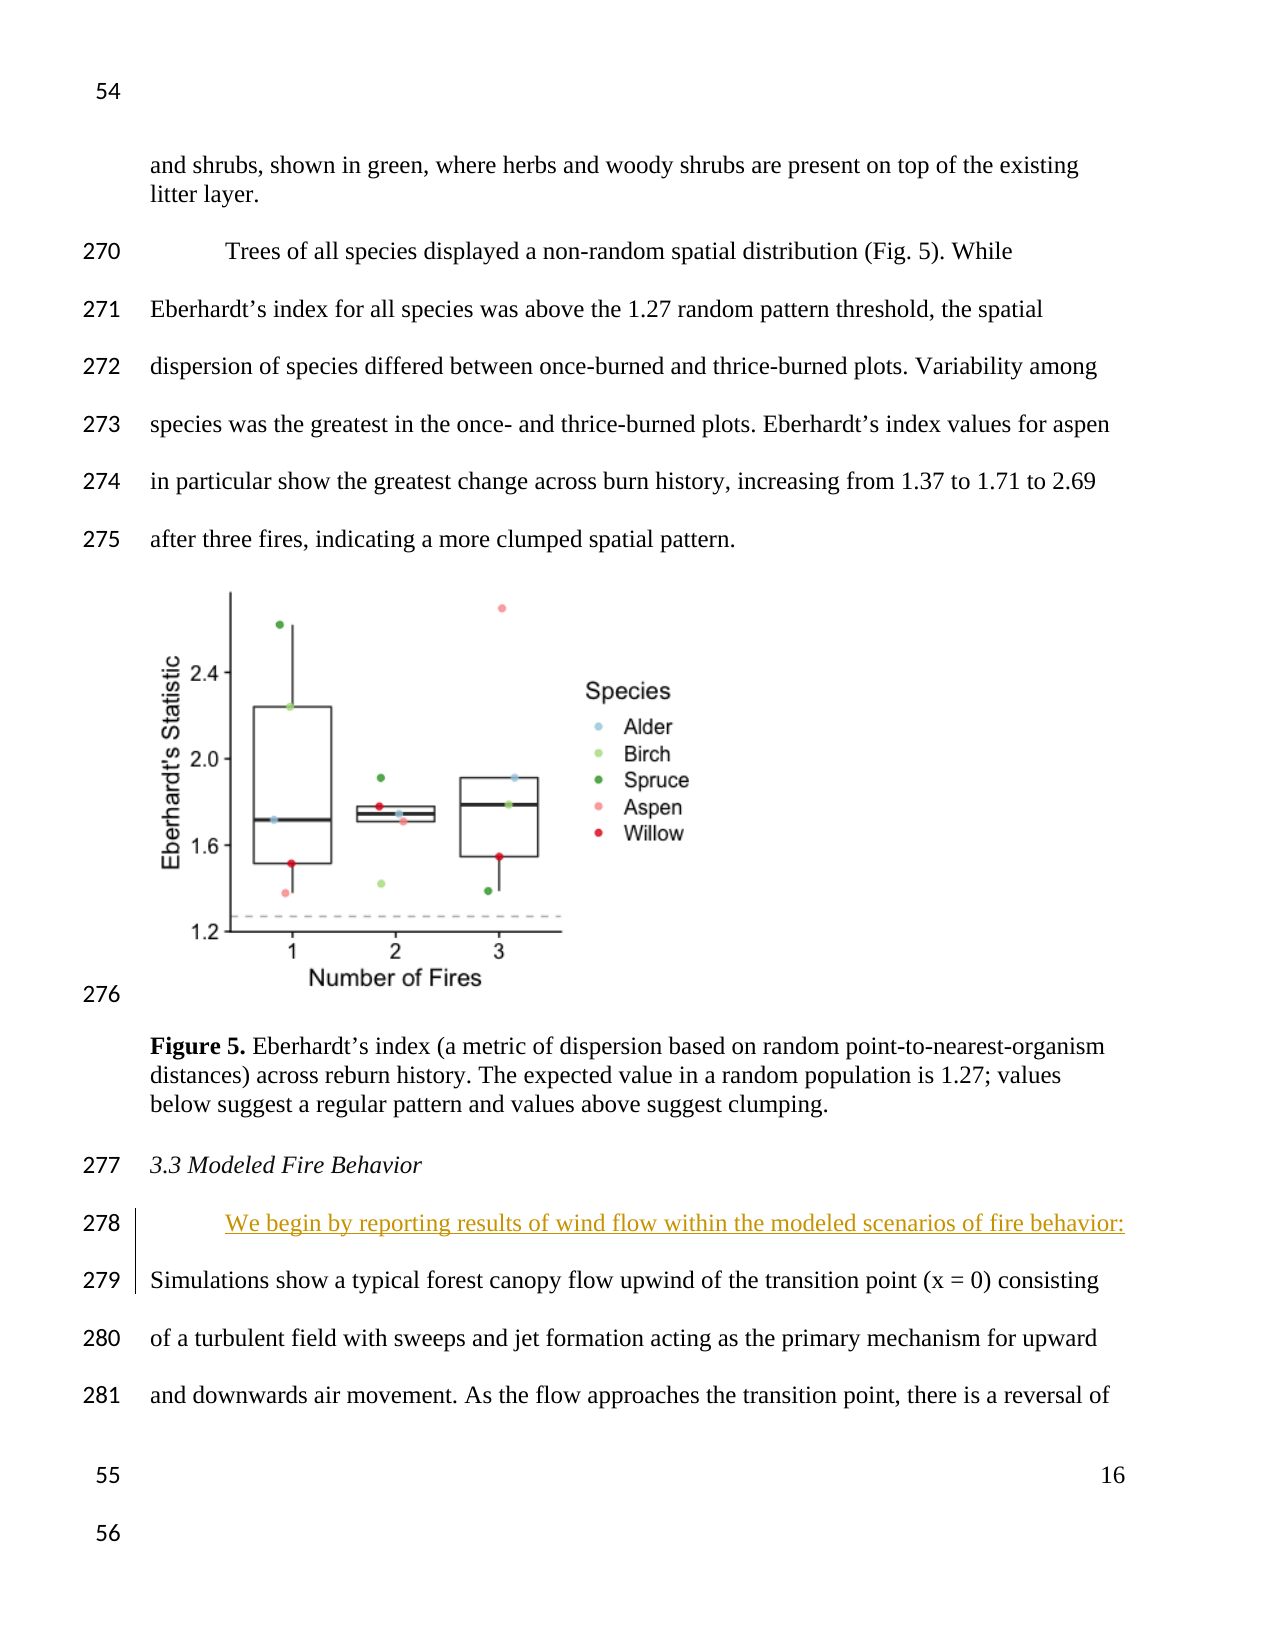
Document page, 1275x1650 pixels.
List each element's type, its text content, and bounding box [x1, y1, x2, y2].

picture [150, 581, 702, 1003]
subtitle 3.3 Modeled Fire Behavior [150, 1150, 1125, 1179]
text Figure 5. Eberhardt’s index (a metric of dispersion based on random point-to-nearest-organism distances) across reburn history. The expected value in a random population is 1.27; values below suggest a regular pattern and values above suggest clumping. [150, 1031, 1125, 1117]
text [150, 150, 1125, 207]
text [150, 1208, 1125, 1409]
